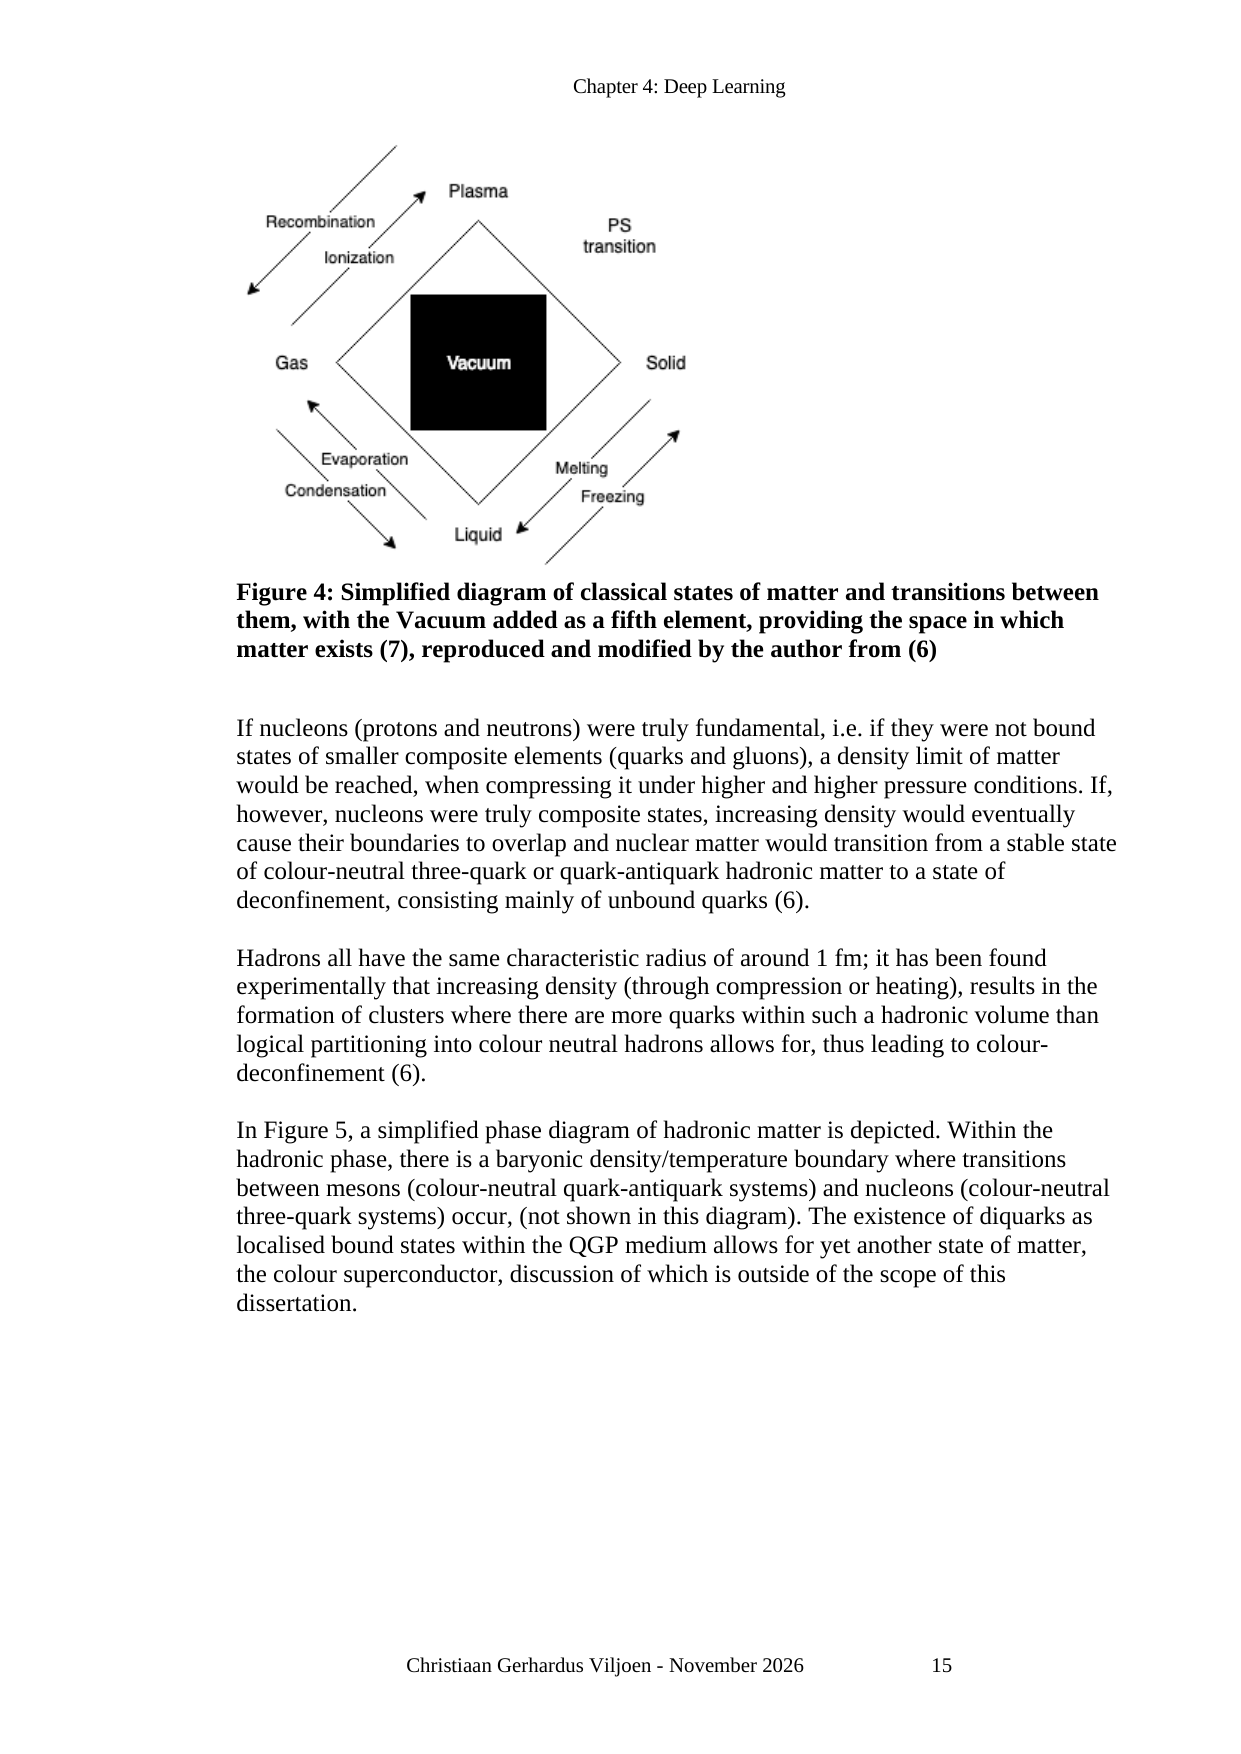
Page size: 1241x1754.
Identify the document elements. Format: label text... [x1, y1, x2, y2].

text If nucleons (protons and neutrons) were truly fundamental, i.e. if they were not bound states of smaller composite elements (quarks and gluons), a density limit of matter would be reached, when compressing it under higher and higher pressure conditions. If, however, nucleons were truly composite states, increasing density would eventually cause their boundaries to overlap and nuclear matter would transition from a stable state of colour-neutral three-quark or quark-antiquark hadronic matter to a state of deconfinement, consisting mainly of unbound quarks . [236, 713, 1122, 914]
text In Figure 5, a simplified phase diagram of hadronic matter is depicted. Within the hadronic phase, there is a baryonic density/temperature boundary where transitions between mesons (colour-neutral quark-antiquark systems) and nucleons (colour-neutral three-quark systems) occur, (not shown in this diagram). The existence of diquarks as localised bound states within the QGP medium allows for yet another state of matter, the colour superconductor, discussion of which is outside of the scope of this dissertation. [236, 1115, 1122, 1316]
text Hadrons all have the same characteristic radius of around 1 fm; it has been found experimentally that increasing density (through compression or heating), results in the formation of clusters where there are more quarks within such a hadronic volume than logical partitioning into colour neutral hadrons allows for, thus leading to colour-deconfinement . [236, 943, 1122, 1086]
picture [236, 135, 696, 577]
text Figure 4: Simplified diagram of classical states of matter and transitions between them, with the Vacuum added as a fifth element, providing the space in which matter exists , reproduced and modified by the author from [236, 577, 1122, 663]
